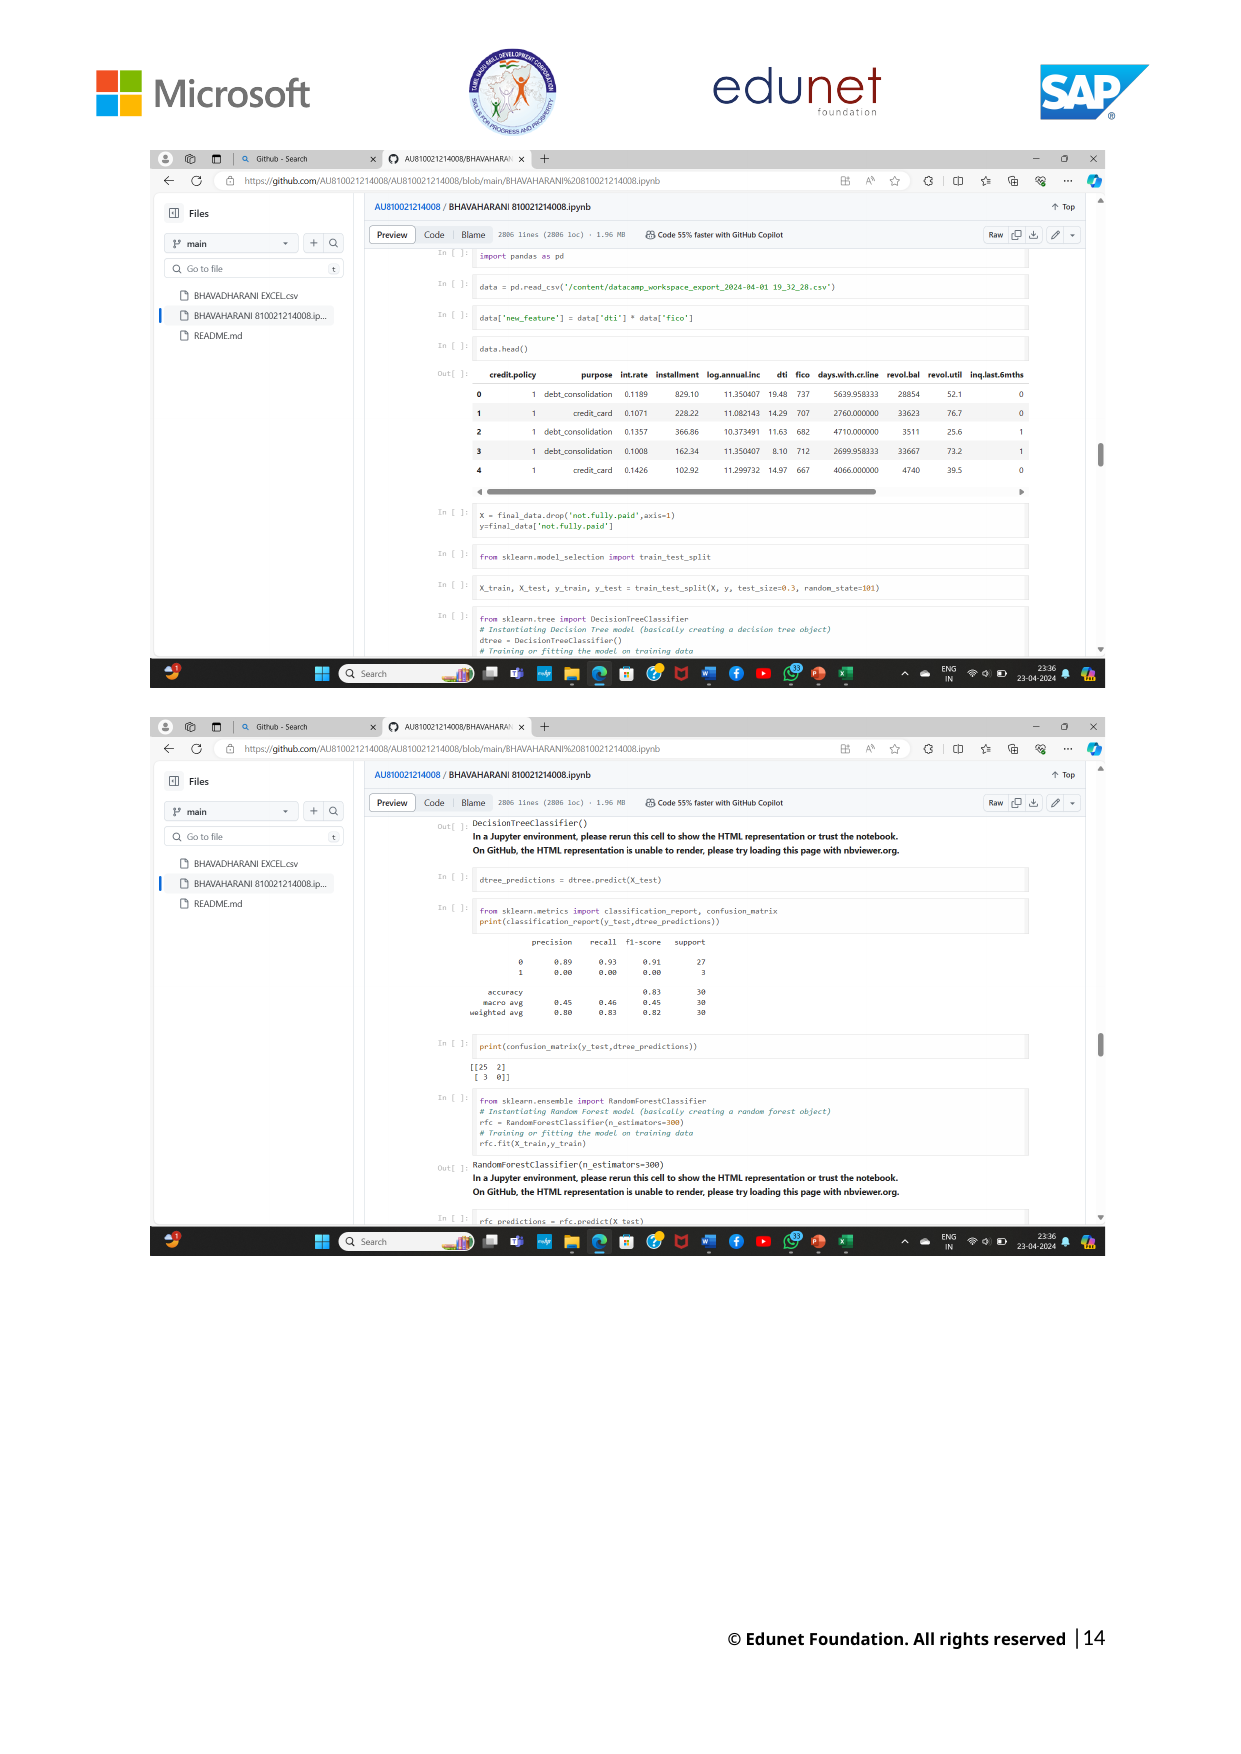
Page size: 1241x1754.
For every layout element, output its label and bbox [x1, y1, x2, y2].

picture [466, 45, 558, 137]
picture [91, 65, 316, 121]
picture [706, 60, 889, 122]
picture [150, 150, 1106, 688]
picture [1039, 63, 1151, 121]
picture [150, 717, 1106, 1256]
